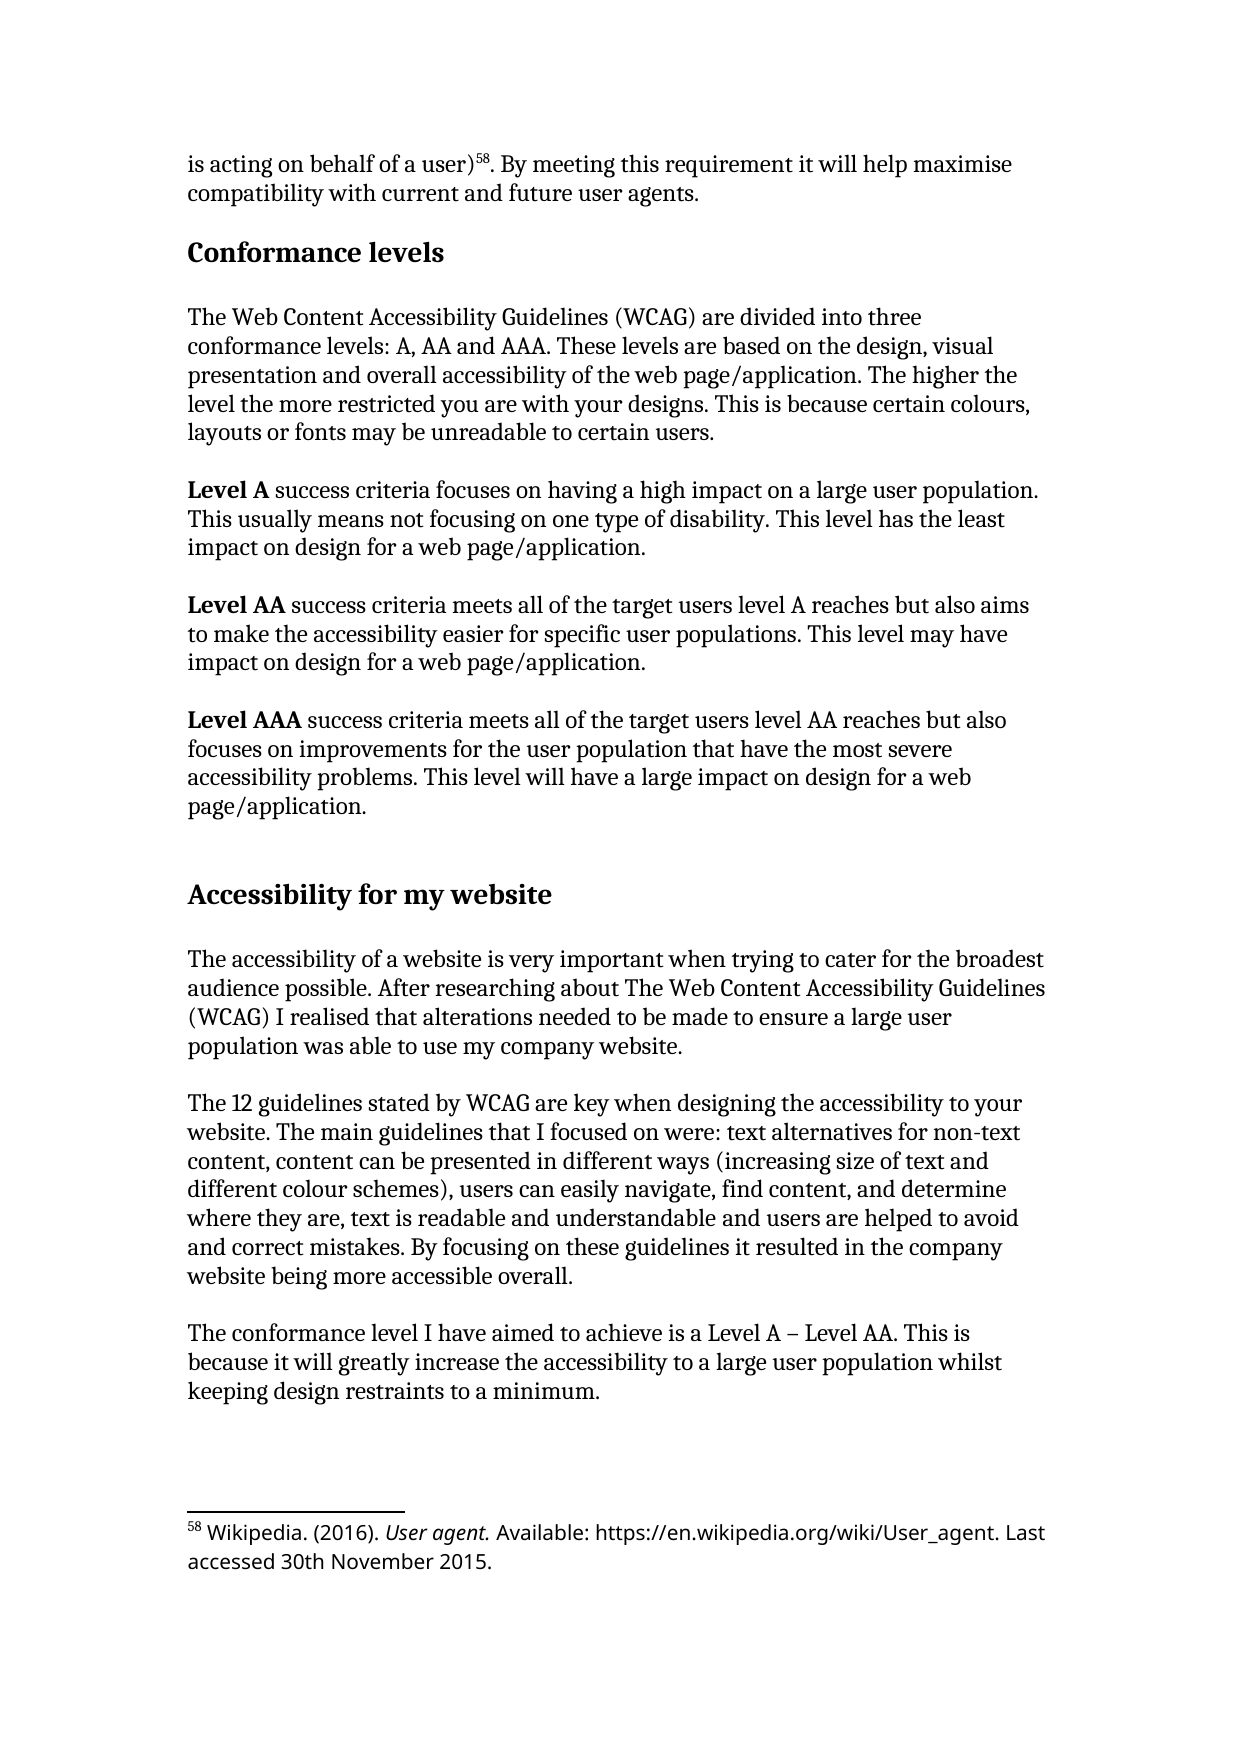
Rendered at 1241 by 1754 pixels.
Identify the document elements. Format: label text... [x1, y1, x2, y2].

text Level AA success criteria meets all of the target users level A reaches but also aims to make the accessibility easier for specific user populations. This level may have impact on design for a web page/application. [187, 591, 1053, 677]
text Level AAA success criteria meets all of the target users level AA reaches but also focuses on improvements for the user population that have the most severe accessibility problems. This level will have a large impact on design for a web page/application. [187, 706, 1053, 821]
text Accessibility for my website [187, 878, 1053, 912]
text The 12 guidelines stated by WCAG are key when designing the accessibility to your website. The main guidelines that I focused on were: text alternatives for non-text content, content can be presented in different ways (increasing size of text and different colour schemes), users can easily navigate, find content, and determine where they are, text is readable and understandable and users are helped to avoid and correct mistakes. By focusing on these guidelines it resulted in the company website being more accessible overall. [187, 1089, 1053, 1290]
text The conformance level I have aimed to achieve is a Level A – Level AA. This is because it will greatly increase the accessibility to a large user population whilst keeping design restraints to a minimum. [187, 1319, 1053, 1405]
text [187, 150, 1053, 207]
text The accessibility of a website is very important when trying to cater for the broadest audience possible. After researching about The Web Content Accessibility Guidelines (WCAG) I realised that alterations needed to be made to ensure a large user population was able to use my company website. [187, 945, 1053, 1060]
text Conformance levels [187, 236, 1053, 270]
text The Web Content Accessibility Guidelines (WCAG) are divided into three conformance levels: A, AA and AAA. These levels are based on the design, visual presentation and overall accessibility of the web page/application. The higher the level the more restricted you are with your designs. This is because certain colours, layouts or fonts may be unreadable to certain users. Level A success criteria focuses on having a high impact on a large user population. This usually means not focusing on one type of disability. This level has the least impact on design for a web page/application. [187, 303, 1053, 562]
